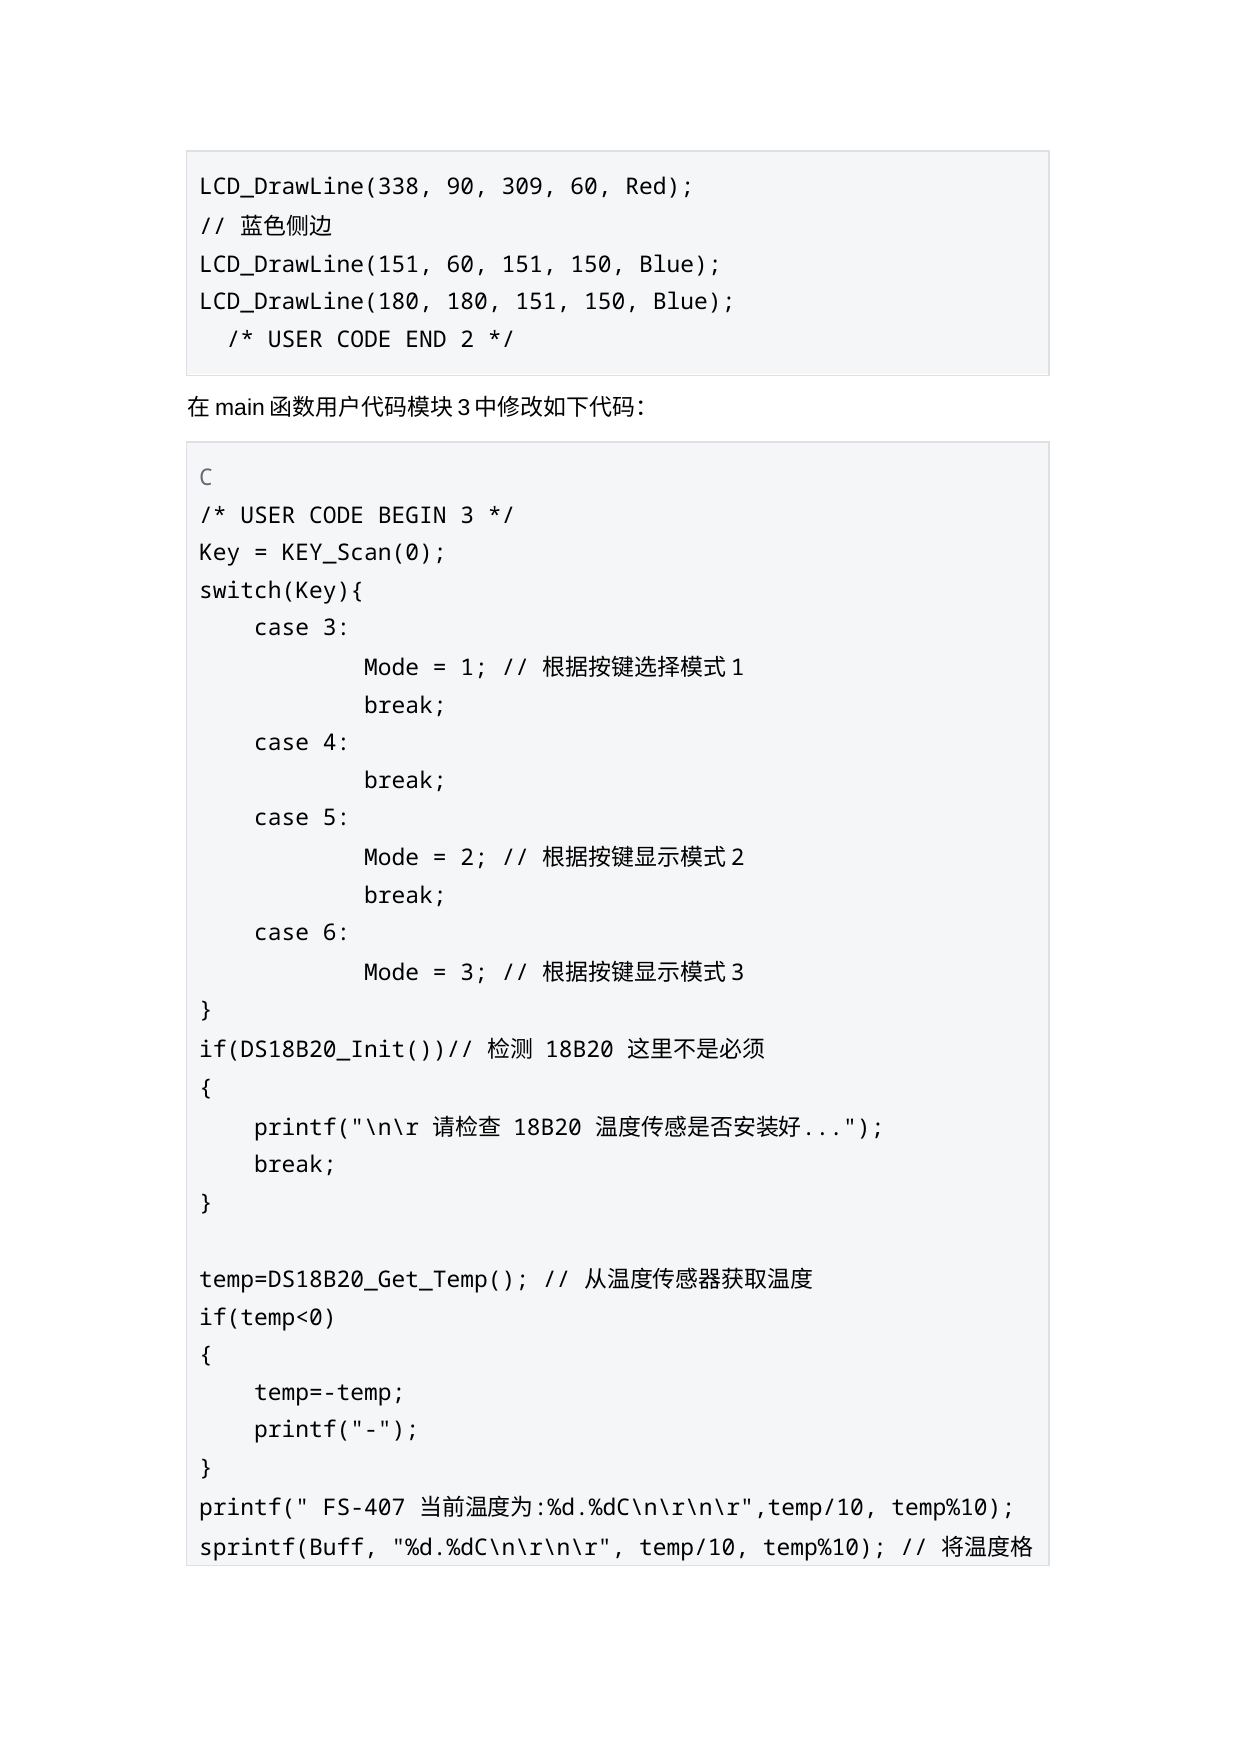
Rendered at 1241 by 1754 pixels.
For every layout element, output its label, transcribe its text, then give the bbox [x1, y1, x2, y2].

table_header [187, 443, 1048, 1565]
text 在main函数用户代码模块3中修改如下代码： [187, 389, 1053, 422]
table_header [187, 152, 1048, 374]
